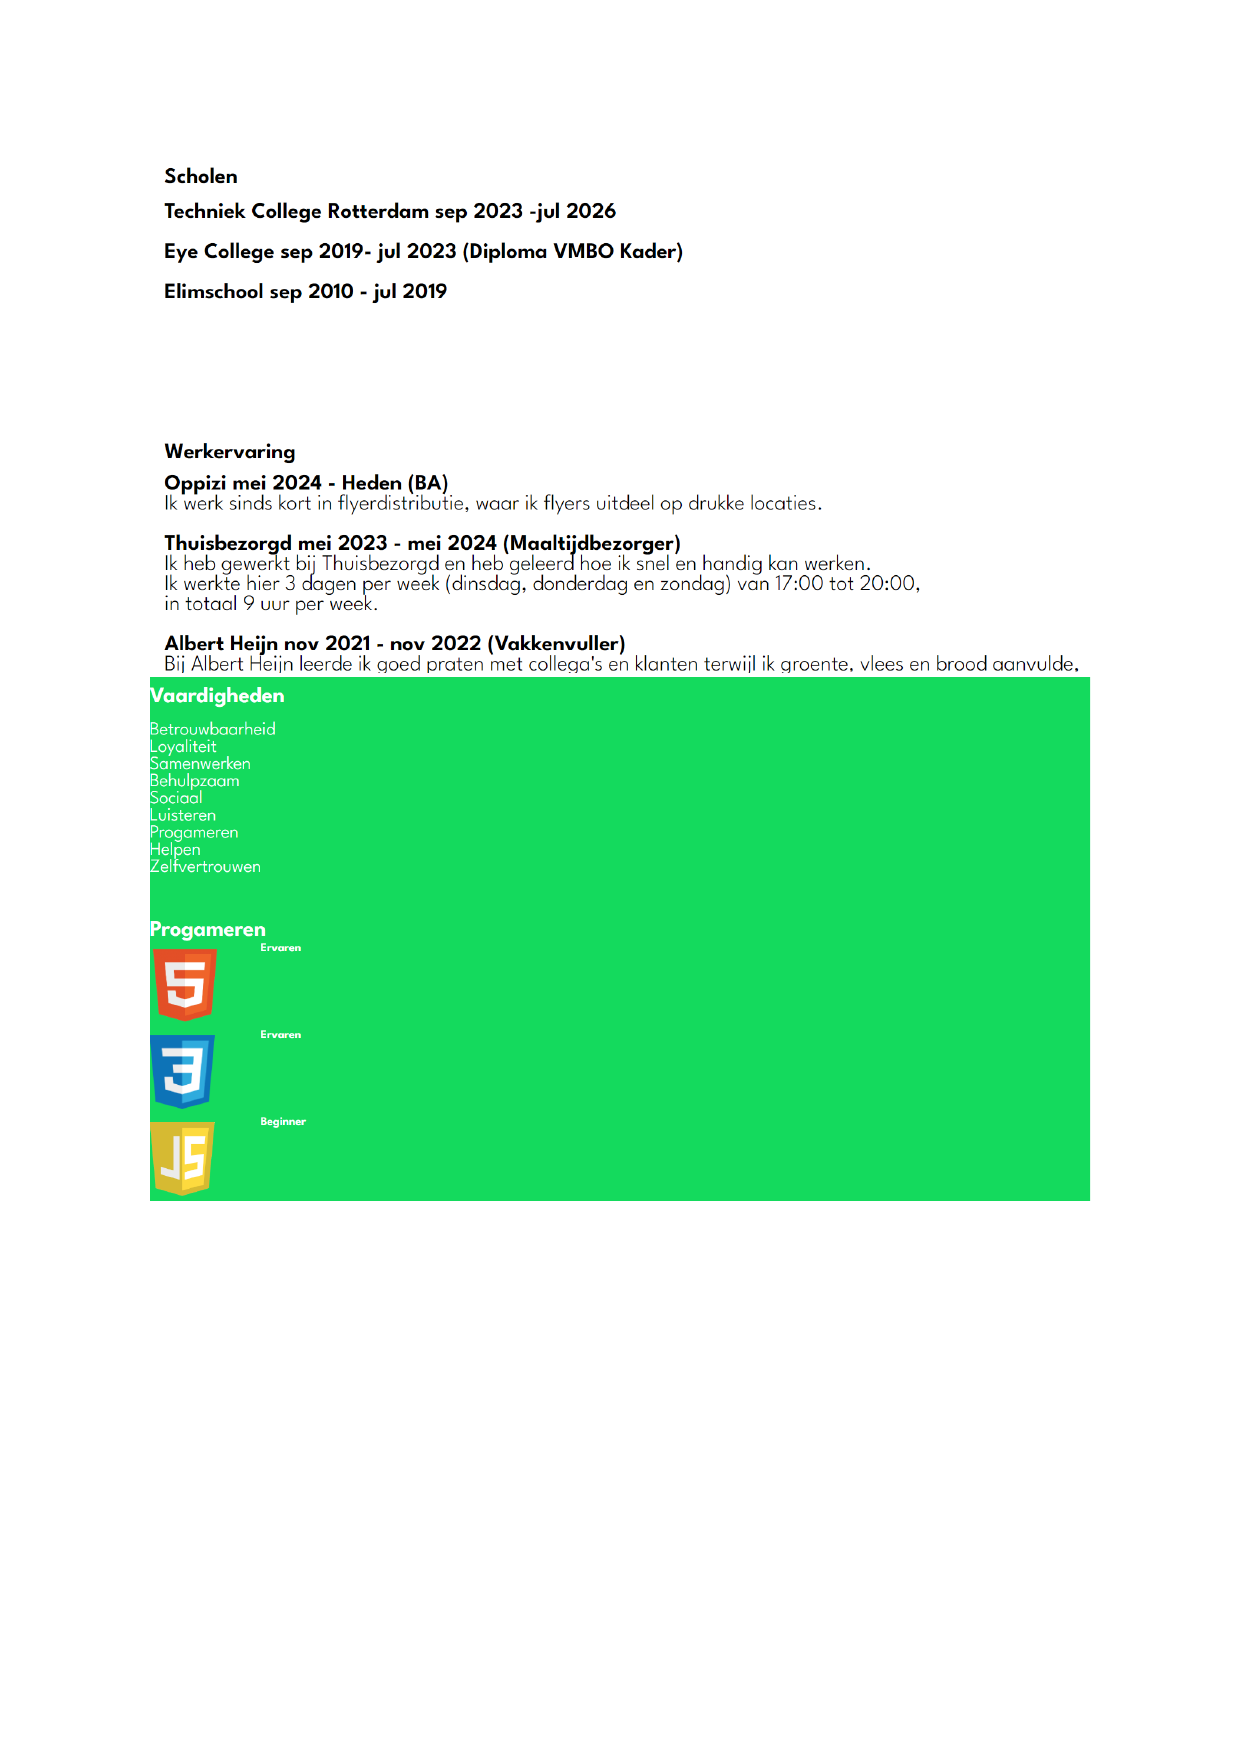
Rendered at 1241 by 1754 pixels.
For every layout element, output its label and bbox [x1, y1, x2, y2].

picture [150, 150, 1091, 673]
picture [150, 677, 1091, 1201]
